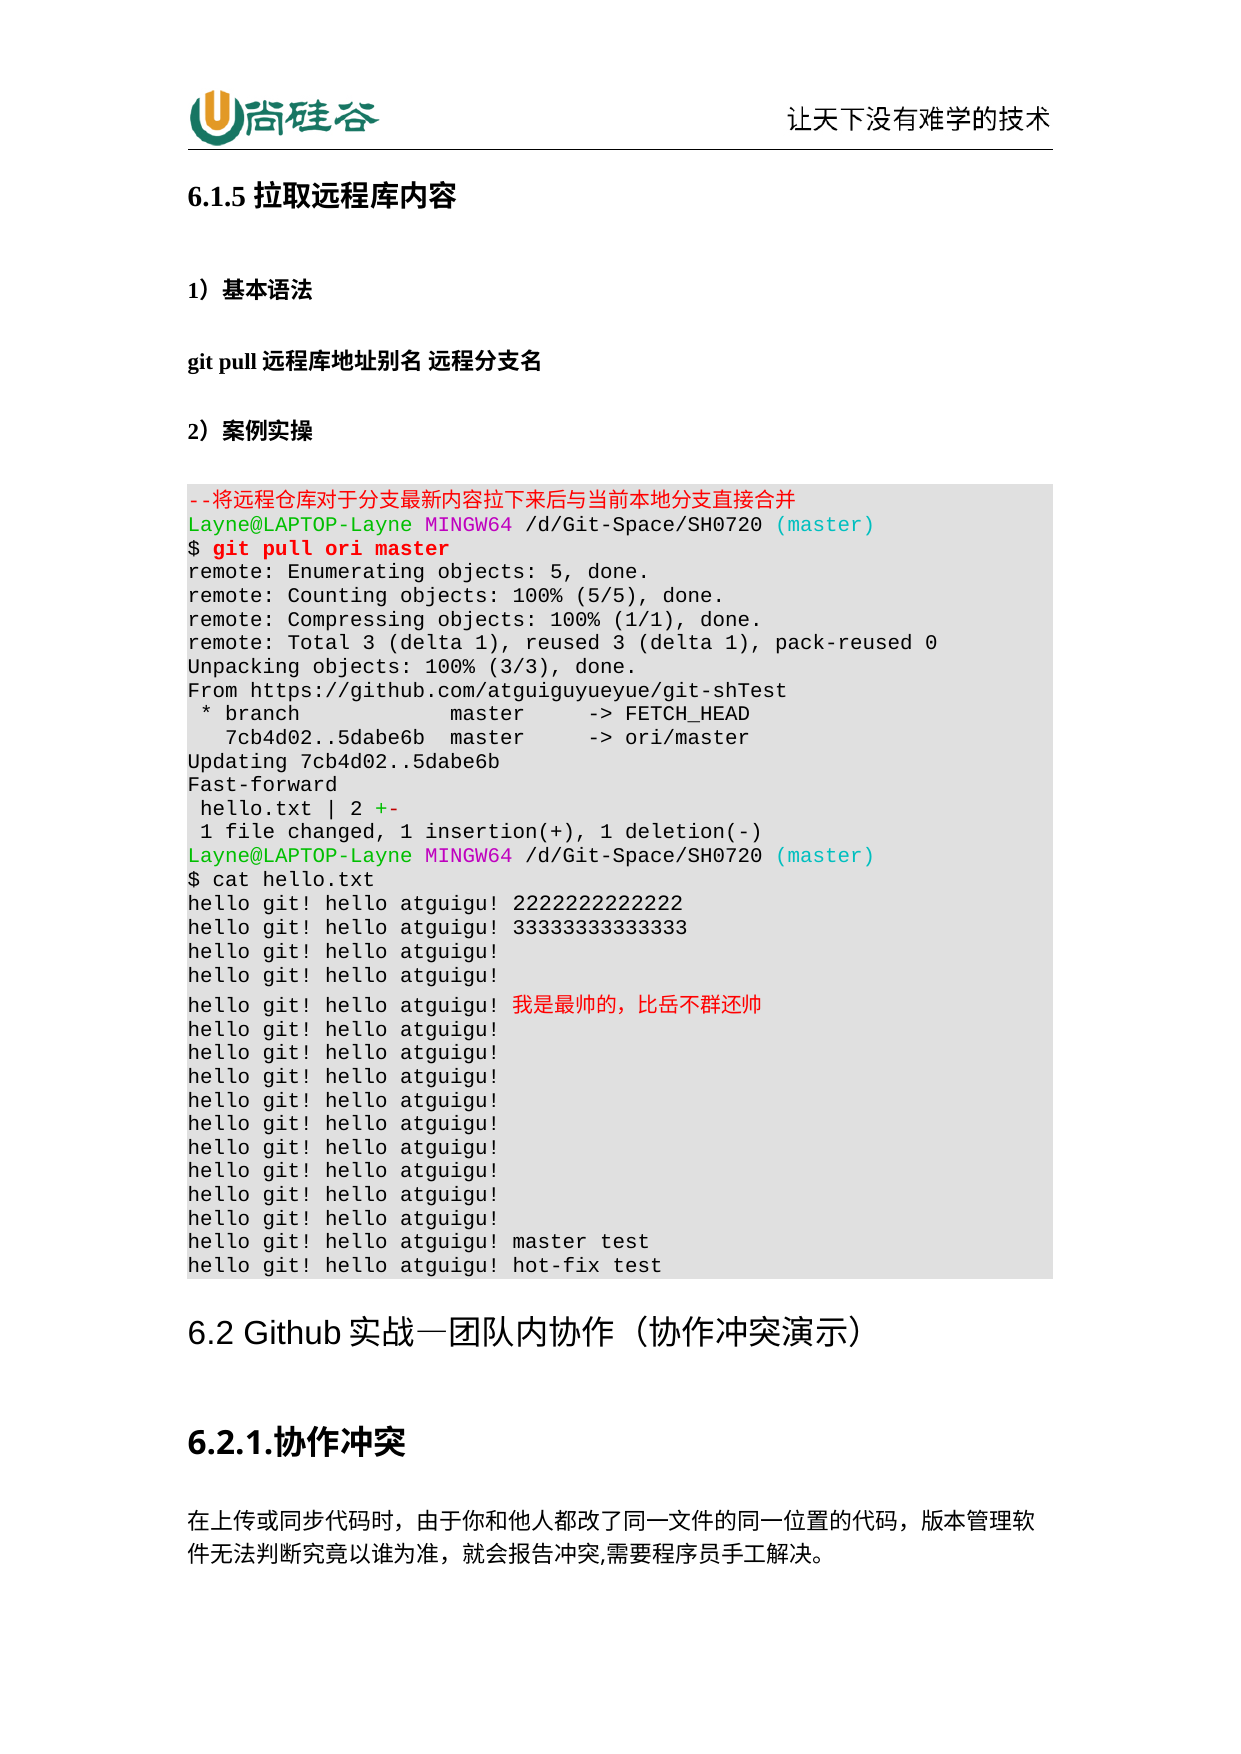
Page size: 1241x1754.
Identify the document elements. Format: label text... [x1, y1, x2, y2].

text hello git! hello atguigu! [187, 1089, 1053, 1113]
text hello git! hello atguigu! 2222222222222 [187, 892, 1053, 917]
text hello git! hello atguigu! [187, 1019, 1053, 1042]
text 2）案例实操 [187, 413, 1053, 446]
text Unpacking objects: 100% (3/3), done. [187, 656, 1053, 680]
text hello git! hello atguigu! 33333333333333 [187, 917, 1053, 941]
subtitle 6.1.5 拉取远程库内容 [187, 172, 1053, 215]
text 7cb4d02..5dabe6b master -> ori/master [187, 727, 1053, 751]
text hello git! hello atguigu! [187, 1042, 1053, 1066]
text --将远程仓库对于分支最新内容拉下来后与当前本地分支直接合并 [187, 484, 1053, 514]
picture [187, 88, 1053, 147]
text 1 file changed, 1 insertion(+), 1 deletion(-) [187, 822, 1053, 845]
text * branch master -> FETCH_HEAD [187, 703, 1053, 727]
text hello git! hello atguigu! [187, 941, 1053, 964]
text hello git! hello atguigu! [187, 1161, 1053, 1184]
text Fast-forward [187, 774, 1053, 798]
text hello git! hello atguigu! [187, 1066, 1053, 1089]
text Updating 7cb4d02..5dabe6b [187, 751, 1053, 774]
text hello git! hello atguigu! hot-fix test [187, 1255, 1053, 1279]
text 在上传或同步代码时，由于你和他人都改了同一文件的同一位置的代码，版本管理软件无法判断究竟以谁为准，就会报告冲突,需要程序员手工解决。 [187, 1503, 1053, 1569]
text remote: Total 3 (delta 1), reused 3 (delta 1), pack-reused 0 [187, 632, 1053, 656]
text remote: Compressing objects: 100% (1/1), done. [187, 609, 1053, 632]
subtitle 6.2 Github实战—团队内协作（协作冲突演示） [187, 1306, 1053, 1354]
text 1）基本语法 [187, 272, 1053, 305]
text hello.txt | 2 +- [187, 798, 1053, 822]
text $ cat hello.txt [187, 869, 1053, 892]
text $ git pull ori master [187, 538, 1053, 561]
text Layne@LAPTOP-Layne MINGW64 /d/Git-Space/SH0720 (master) [187, 845, 1053, 869]
text From https://github.com/atguiguyueyue/git-shTest [187, 680, 1053, 703]
text hello git! hello atguigu! [187, 1208, 1053, 1231]
text Layne@LAPTOP-Layne MINGW64 /d/Git-Space/SH0720 (master) [187, 514, 1053, 538]
text hello git! hello atguigu! [187, 1137, 1053, 1161]
text remote: Enumerating objects: 5, done. [187, 561, 1053, 585]
text hello git! hello atguigu! [187, 1113, 1053, 1137]
text hello git! hello atguigu! [187, 1184, 1053, 1208]
text hello git! hello atguigu! 我是最帅的，比岳不群还帅 [187, 988, 1053, 1019]
subtitle 6.2.1.协作冲突 [187, 1416, 1053, 1464]
text remote: Counting objects: 100% (5/5), done. [187, 585, 1053, 609]
text hello git! hello atguigu! [187, 964, 1053, 988]
text hello git! hello atguigu! master test [187, 1231, 1053, 1255]
text git pull 远程库地址别名 远程分支名 [187, 342, 1053, 376]
